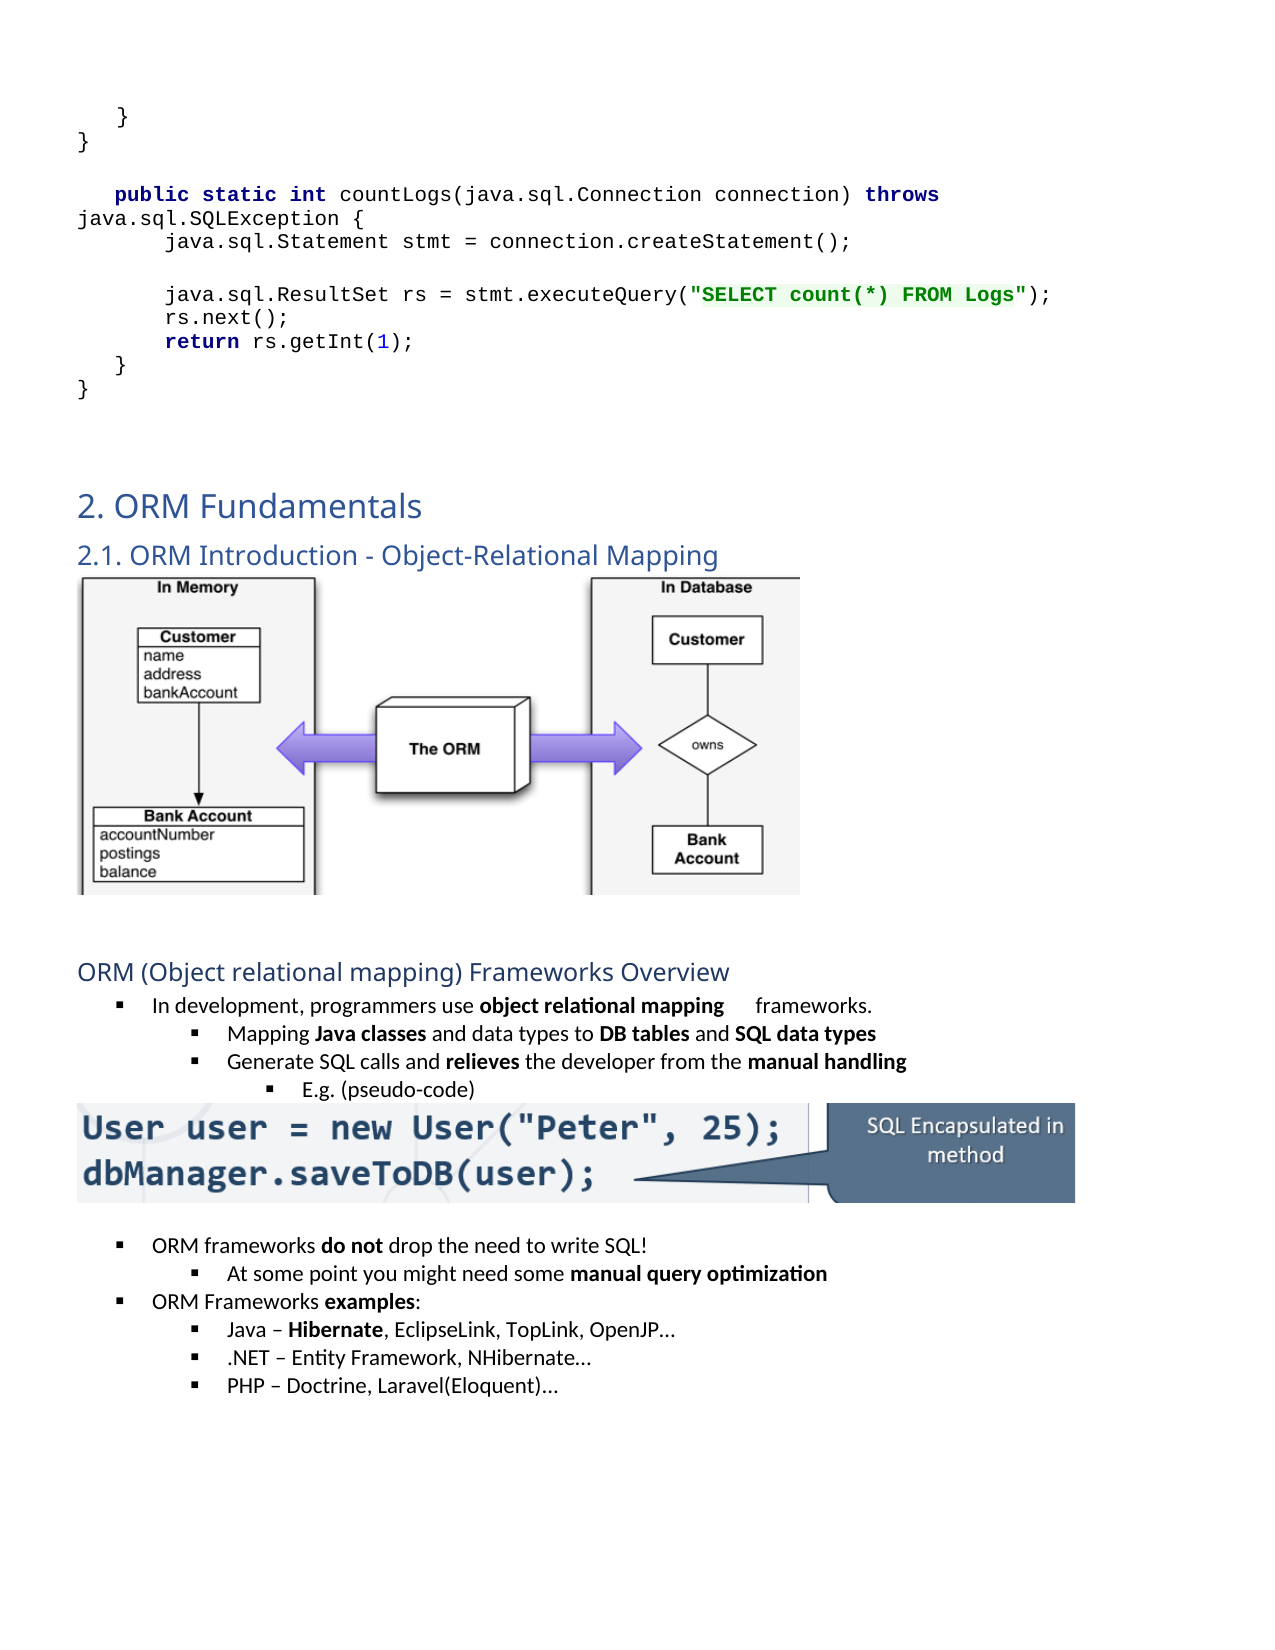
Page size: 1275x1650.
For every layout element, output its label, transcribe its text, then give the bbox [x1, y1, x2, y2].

text rs.next(); [77, 307, 1198, 331]
list At some point you might need some manual query optimization [189, 1259, 1198, 1287]
text return rs.getInt(1); [77, 331, 1198, 354]
list ORM frameworks do not drop the need to write SQL! [114, 1231, 1198, 1259]
text java.sql.ResultSet rs = stmt.executeQuery("SELECT count(*) FROM Logs"); [77, 283, 1198, 307]
text } [77, 130, 1198, 155]
list .NET – Entity Framework, NHibernate… [189, 1343, 1198, 1371]
text } [77, 106, 1198, 130]
subtitle 2. ORM Fundamentals [77, 483, 1198, 528]
list In development, programmers use object relational mapping frameworks. [114, 991, 1198, 1019]
text } [77, 354, 1198, 378]
list Generate SQL calls and relieves the developer from the manual handling [189, 1047, 1198, 1075]
text } [77, 378, 1198, 402]
picture [76, 1103, 1076, 1203]
list Mapping Java classes and data types to DB tables and SQL data types [189, 1019, 1198, 1047]
text java.sql.Statement stmt = connection.createStatement(); [77, 231, 1198, 255]
subtitle 2.1. ORM Introduction - Object-Relational Mapping [77, 536, 1198, 573]
list Java – Hibernate, EclipseLink, TopLink, OpenJP… [189, 1315, 1198, 1343]
subtitle ORM (Object relational mapping) Frameworks Overview [77, 954, 1198, 988]
list PHP – Doctrine, Laravel(Eloquent)... [189, 1371, 1198, 1399]
list E.g. (pseudo-code) [264, 1075, 1198, 1103]
picture [76, 575, 800, 895]
list ORM Frameworks examples: [114, 1287, 1198, 1315]
text public static int countLogs(java.sql.Connection connection) throws java.sql.SQLException { [77, 184, 1198, 231]
